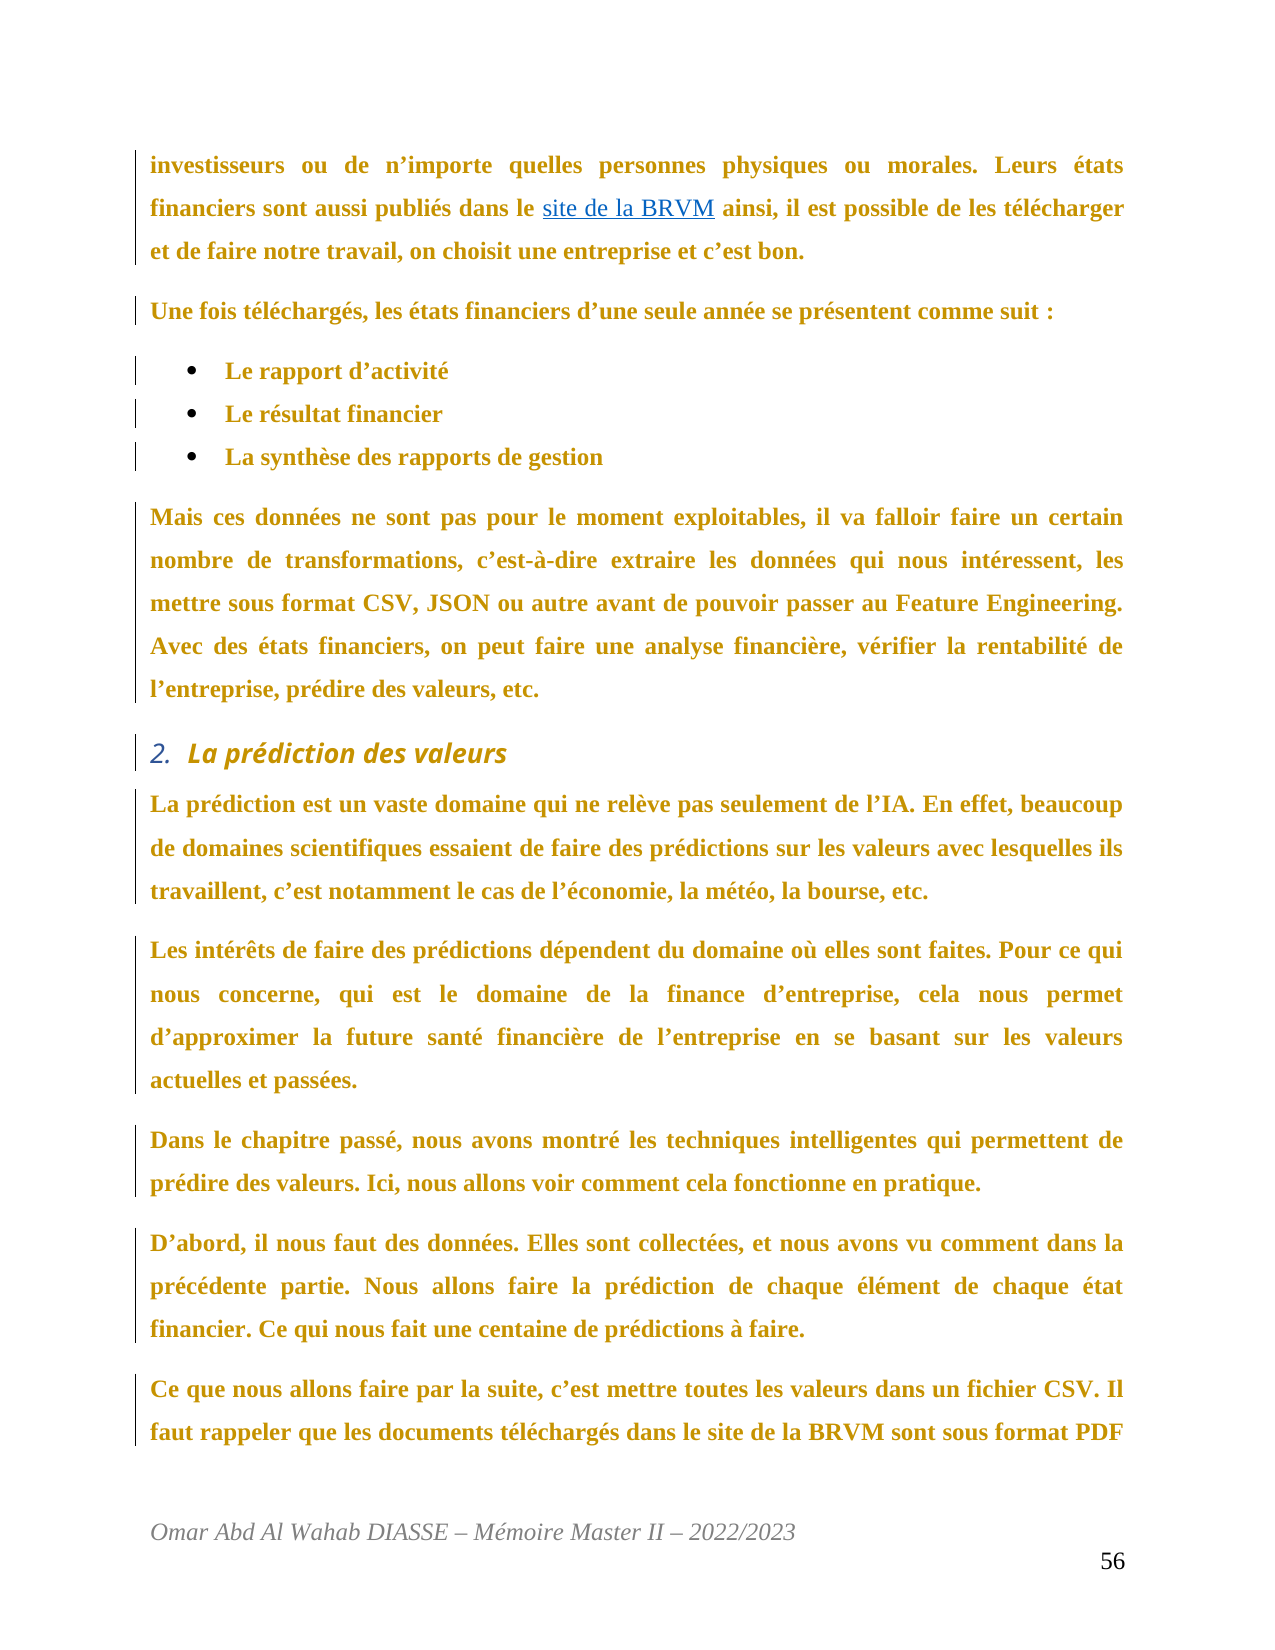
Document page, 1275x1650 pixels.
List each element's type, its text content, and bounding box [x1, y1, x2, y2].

text Mais ces données ne sont pas pour le moment exploitables, il va falloir faire un certain nombre de transformations, c’est-à-dire extraire les données qui nous intéressent, les mettre sous format CSV, JSON ou autre avant de pouvoir passer au Feature Engineering. Avec des états financiers, on peut faire une analyse financière, vérifier la rentabilité de l’entreprise, prédire des valeurs, etc. [150, 502, 1125, 703]
text D’abord, il nous faut des données. Elles sont collectées, et nous avons vu comment dans la précédente partie. Nous allons faire la prédiction de chaque élément de chaque état financier. Ce qui nous fait une centaine de prédictions à faire. [150, 1228, 1125, 1343]
text Une fois téléchargés, les états financiers d’une seule année se présentent comme suit : [150, 296, 1125, 325]
text Les intérêts de faire des prédictions dépendent du domaine où elles sont faites. Pour ce qui nous concerne, qui est le domaine de la finance d’entreprise, cela nous permet d’approximer la future santé financière de l’entreprise en se basant sur les valeurs actuelles et passées. [150, 936, 1125, 1094]
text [150, 150, 1125, 265]
subtitle La prédiction des valeurs [150, 734, 1125, 771]
list La synthèse des rapports de gestion [187, 442, 1125, 471]
text La prédiction est un vaste domaine qui ne relève pas seulement de l’IA. En effet, beaucoup de domaines scientifiques essaient de faire des prédictions sur les valeurs avec lesquelles ils travaillent, c’est notamment le cas de l’économie, la météo, la bourse, etc. [150, 789, 1125, 904]
list Le rapport d’activité [187, 356, 1125, 384]
list Le résultat financier [187, 399, 1125, 428]
text Dans le chapitre passé, nous avons montré les techniques intelligentes qui permettent de prédire des valeurs. Ici, nous allons voir comment cela fonctionne en pratique. [150, 1125, 1125, 1197]
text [150, 1374, 1125, 1446]
